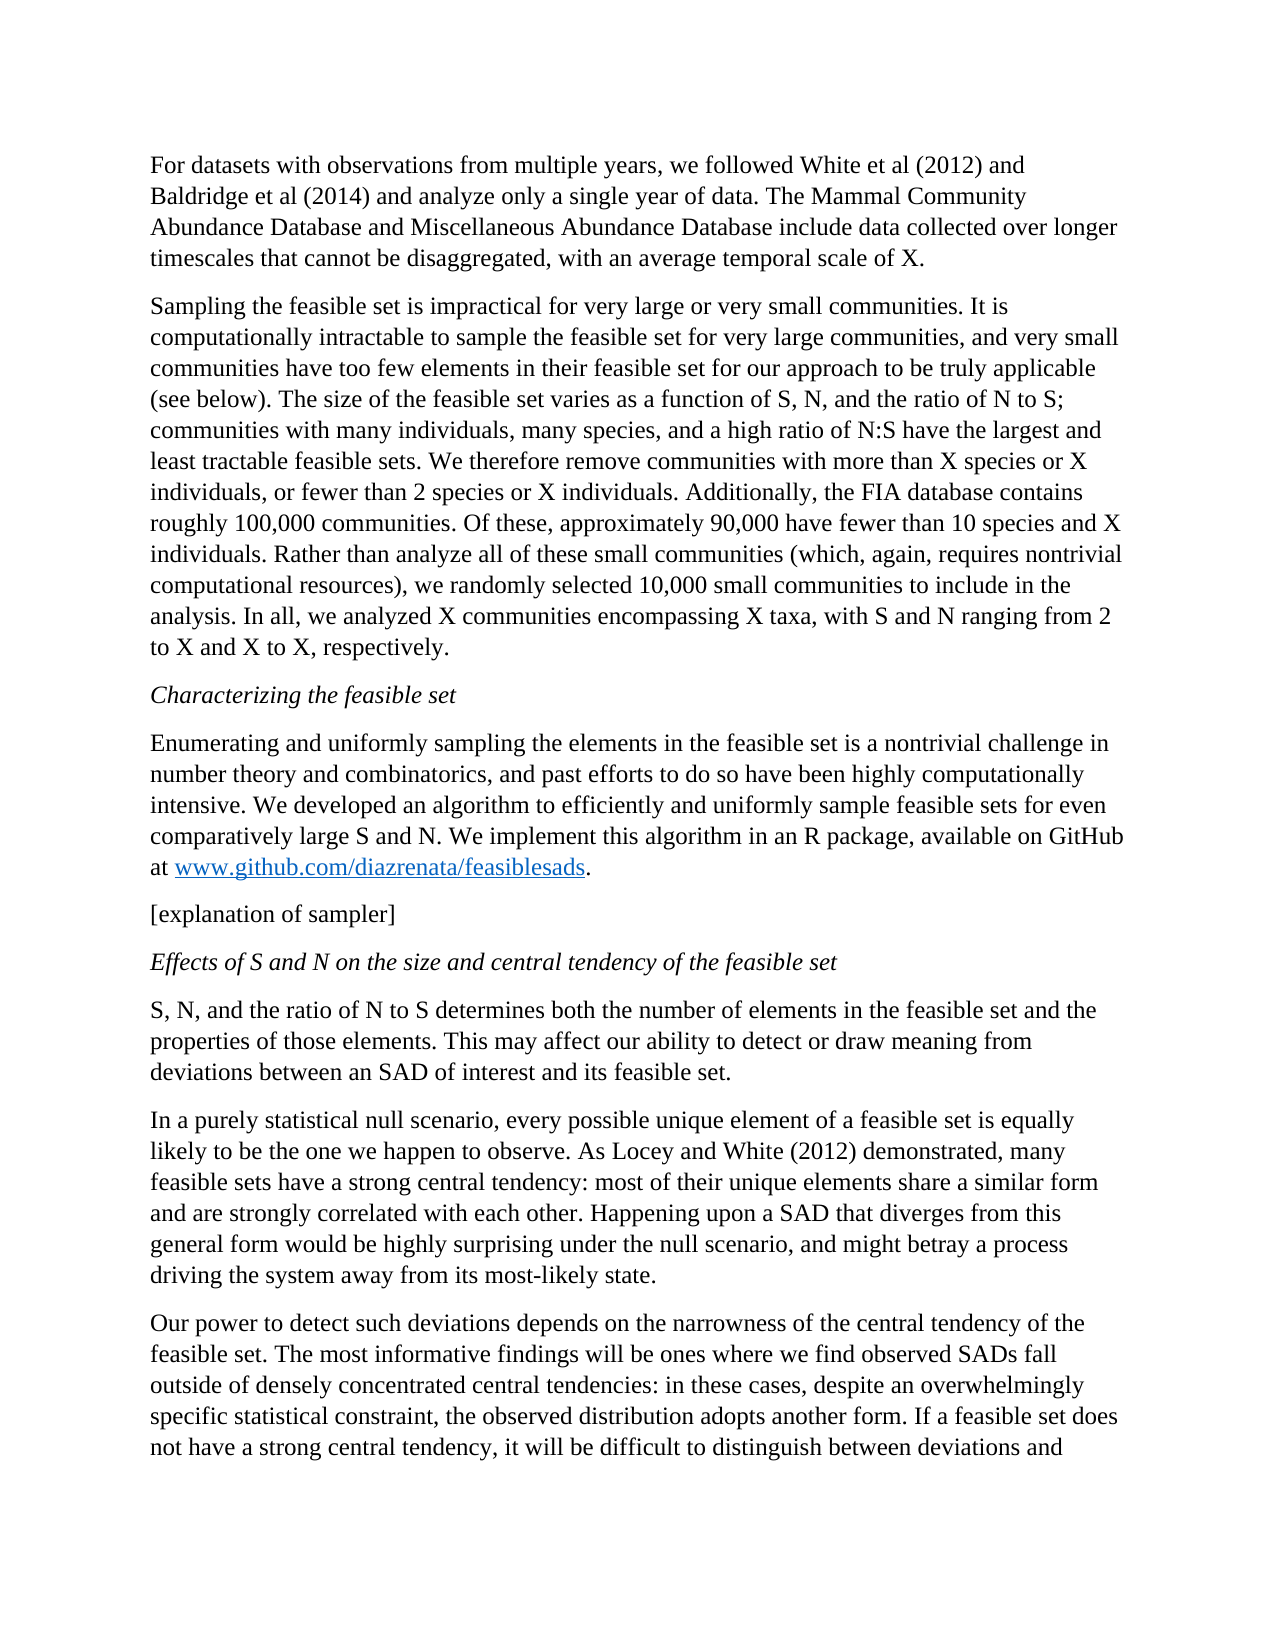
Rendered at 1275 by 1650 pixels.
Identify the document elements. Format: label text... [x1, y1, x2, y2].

text Enumerating and uniformly sampling the elements in the feasible set is a nontrivial challenge in number theory and combinatorics, and past efforts to do so have been highly computationally intensive. We developed an algorithm to efficiently and uniformly sample feasible sets for even comparatively large S and N. We implement this algorithm in an R package, available on GitHub at www.github.com/diazrenata/feasiblesads. [150, 728, 1125, 881]
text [150, 1308, 1125, 1461]
text S, N, and the ratio of N to S determines both the number of elements in the feasible set and the properties of those elements. This may affect our ability to detect or draw meaning from deviations between an SAD of interest and its feasible set. [150, 995, 1125, 1086]
text Characterizing the feasible set [150, 680, 1125, 709]
text For datasets with observations from multiple years, we followed White et al (2012) and Baldridge et al (2014) and analyze only a single year of data. The Mammal Community Abundance Database and Miscellaneous Abundance Database include data collected over longer timescales that cannot be disaggregated, with an average temporal scale of X. [150, 150, 1125, 272]
text Effects of S and N on the size and central tendency of the feasible set [150, 947, 1125, 976]
text [explanation of sampler] [150, 899, 1125, 928]
text Sampling the feasible set is impractical for very large or very small communities. It is computationally intractable to sample the feasible set for very large communities, and very small communities have too few elements in their feasible set for our approach to be truly applicable (see below). The size of the feasible set varies as a function of S, N, and the ratio of N to S; communities with many individuals, many species, and a high ratio of N:S have the largest and least tractable feasible sets. We therefore remove communities with more than X species or X individuals, or fewer than 2 species or X individuals. Additionally, the FIA database contains roughly 100,000 communities. Of these, approximately 90,000 have fewer than 10 species and X individuals. Rather than analyze all of these small communities (which, again, requires nontrivial computational resources), we randomly selected 10,000 small communities to include in the analysis. In all, we analyzed X communities encompassing X taxa, with S and N ranging from 2 to X and X to X, respectively. [150, 291, 1125, 661]
text In a purely statistical null scenario, every possible unique element of a feasible set is equally likely to be the one we happen to observe. As Locey and White (2012) demonstrated, many feasible sets have a strong central tendency: most of their unique elements share a similar form and are strongly correlated with each other. Happening upon a SAD that diverges from this general form would be highly surprising under the null scenario, and might betray a process driving the system away from its most-likely state. [150, 1105, 1125, 1289]
